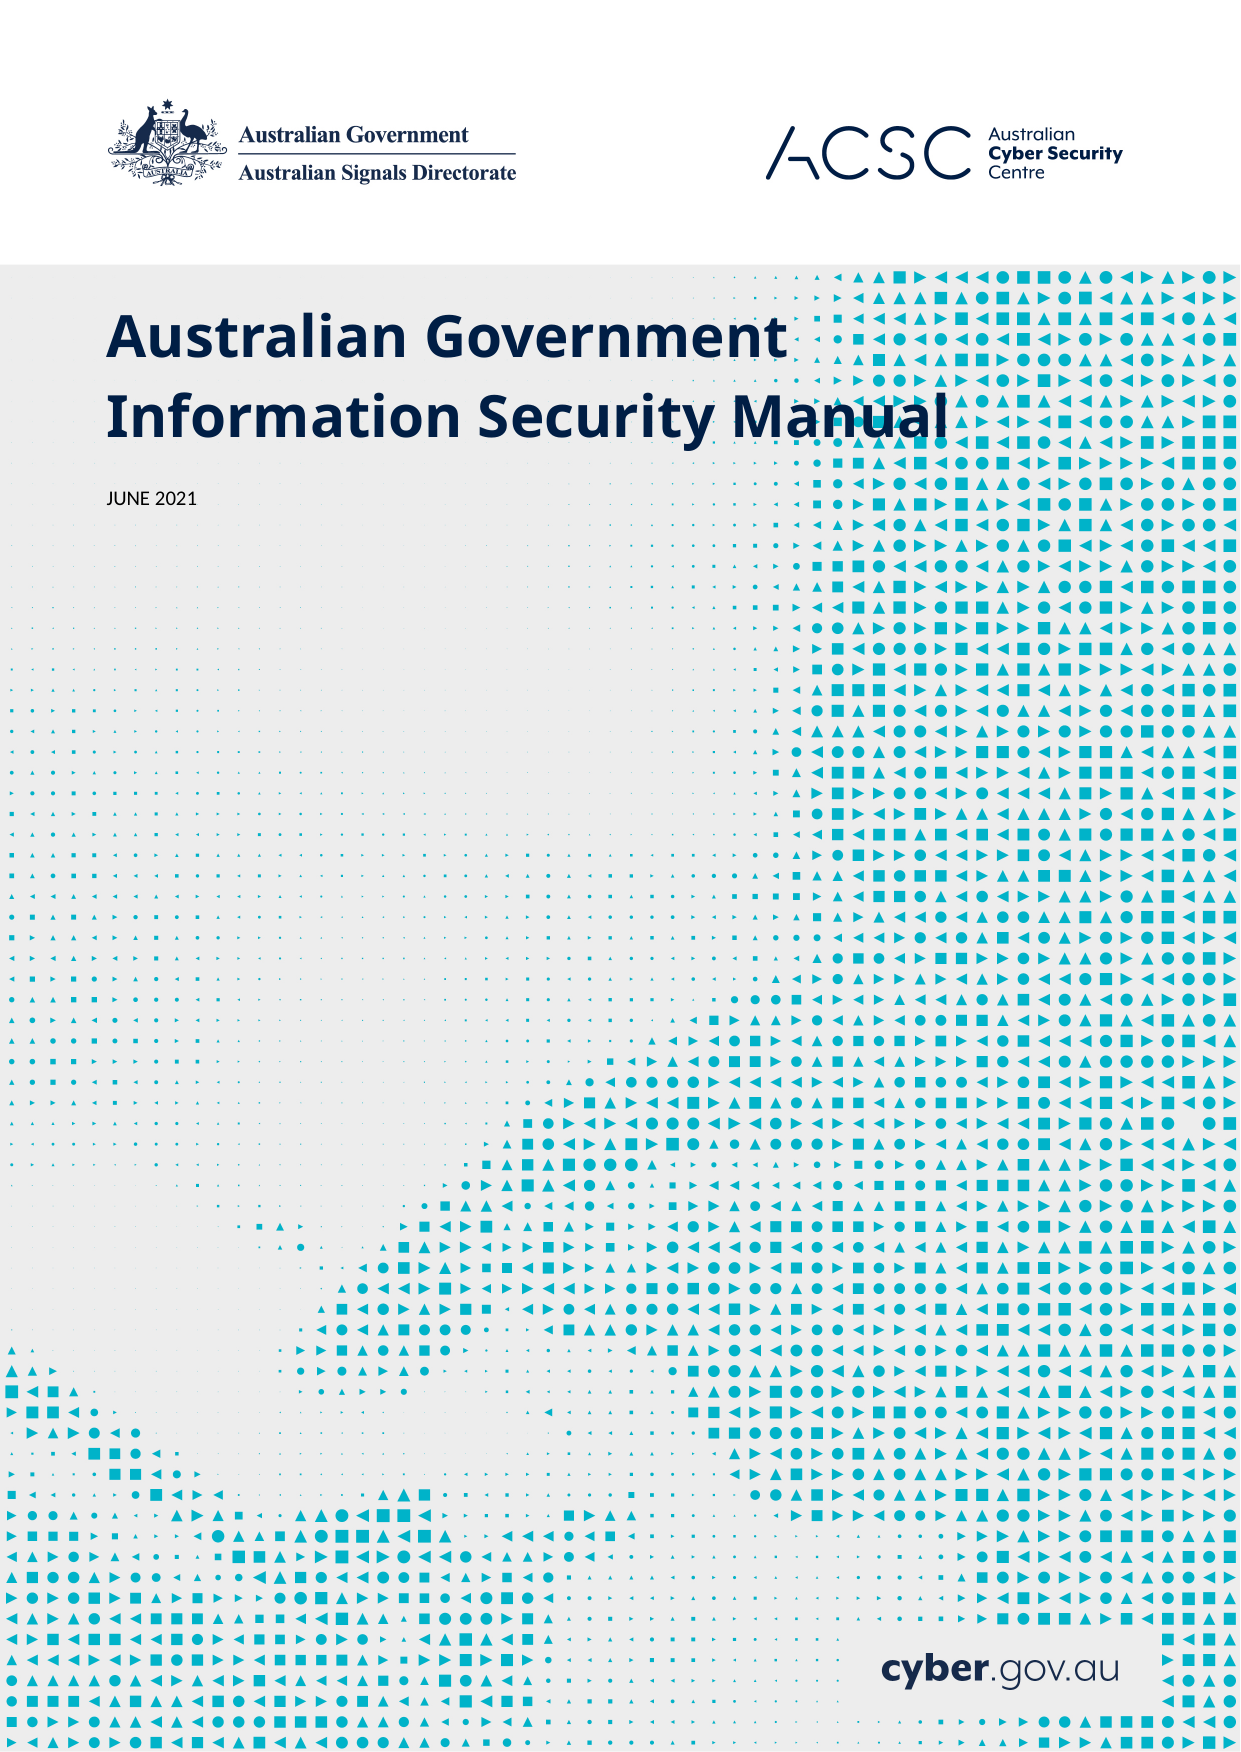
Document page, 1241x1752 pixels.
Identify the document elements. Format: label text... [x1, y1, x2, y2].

text JUNE 2021 [106, 486, 1122, 511]
picture [0, 0, 1241, 1752]
title Australian Government Information Security Manual [106, 295, 1122, 454]
